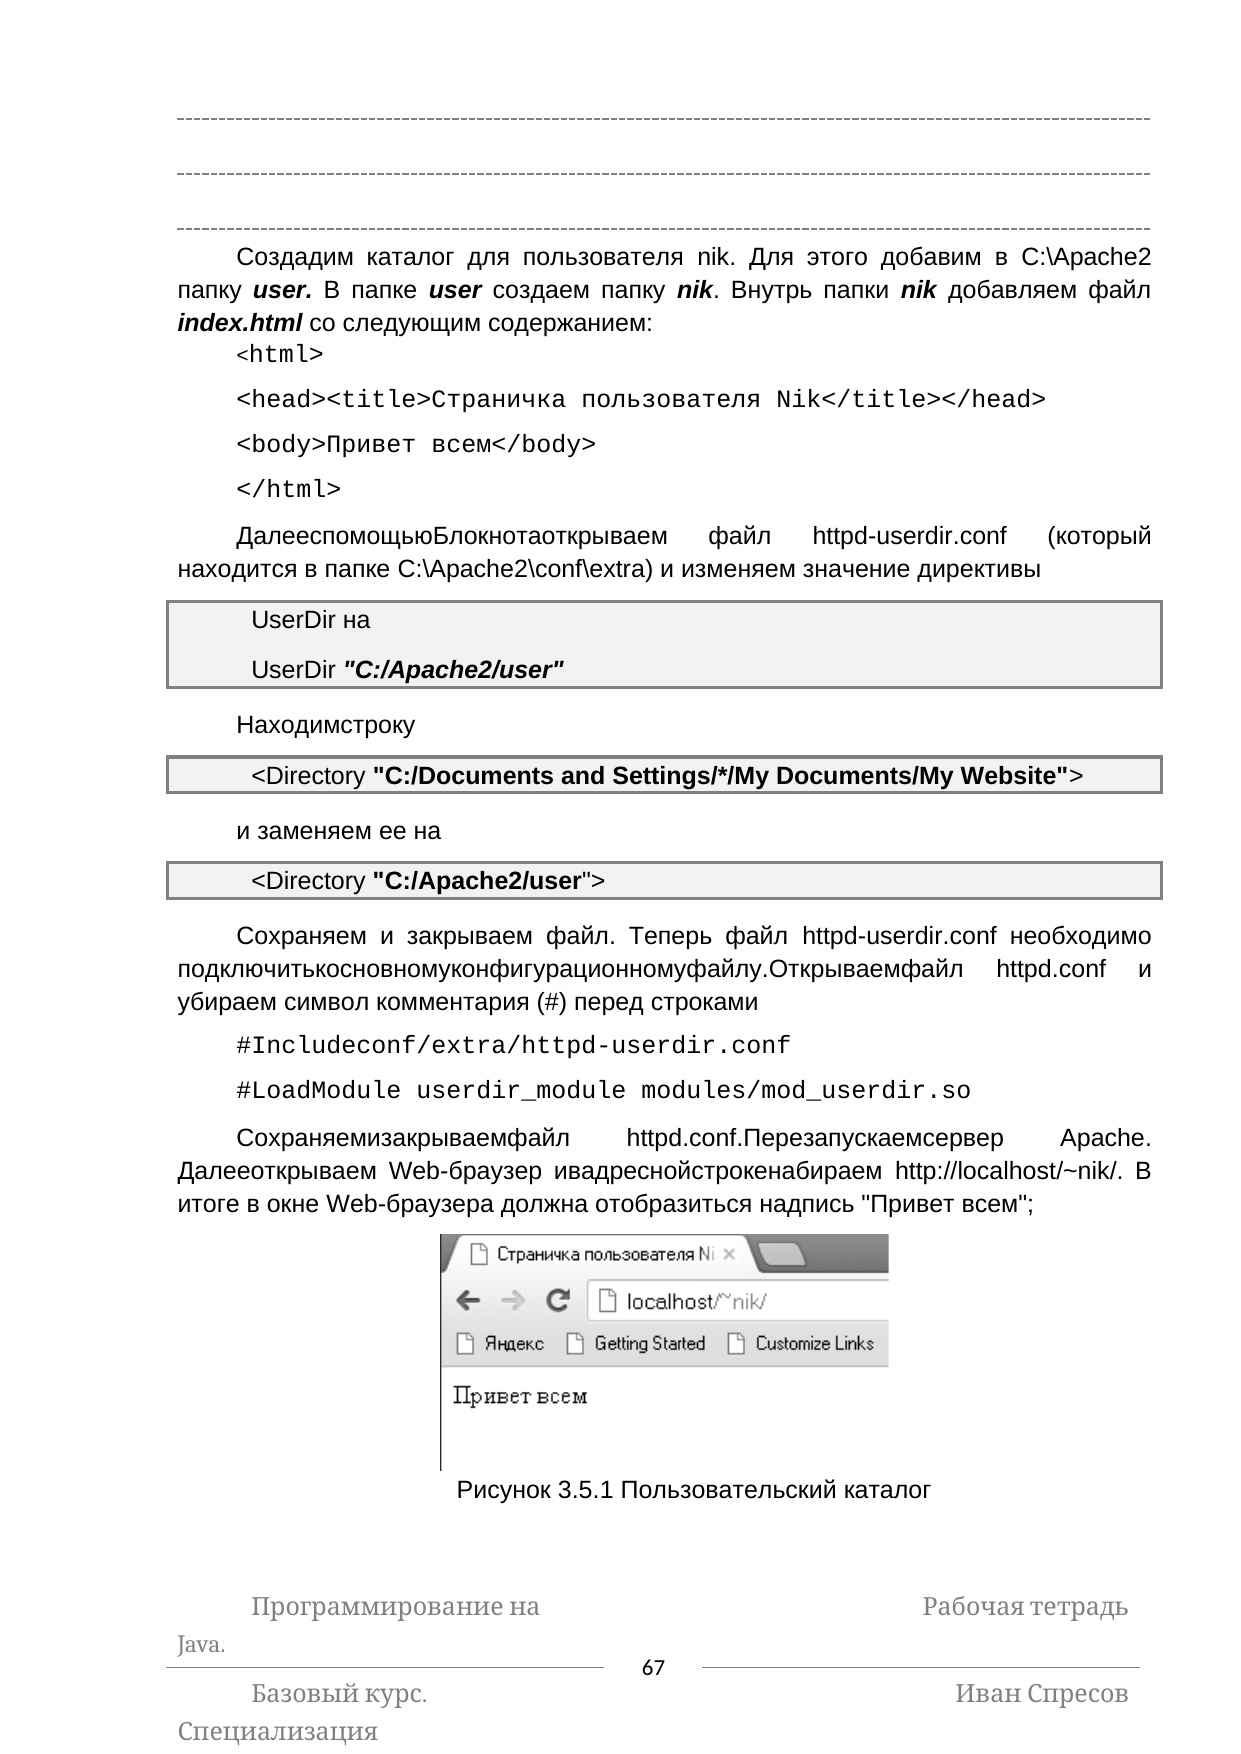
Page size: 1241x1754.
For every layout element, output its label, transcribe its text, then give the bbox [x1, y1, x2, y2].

text Сохраняем и закрываем файл. Теперь файл httpd-userdir.conf необходимо подключитькосновномуконфигурационномуфайлу.Открываемфайл httpd.conf и убираем символ комментария (#) перед строками [177, 921, 1152, 1016]
text UserDir на [169, 603, 1160, 634]
text <html> [177, 341, 1152, 370]
text и заменяем ее на [177, 816, 1152, 844]
text </html> [177, 476, 1152, 505]
text <body>Привет всем</body> [177, 431, 1152, 460]
text <Directory "C:/Apache2/user"> [169, 864, 1160, 897]
text #Includeconf/extra/httpd-userdir.conf [177, 1033, 1152, 1061]
text Рисунок 3.5.1 Пользовательский каталог [177, 1475, 1152, 1503]
text Находимстроку [177, 710, 1152, 739]
text UserDir "C:/Apache2/user" [169, 650, 1160, 686]
text <Directory "C:/Documents and Settings/*/My Documents/My Website"> [169, 759, 1160, 791]
text Сохраняемизакрываемфайл httpd.conf.Перезапускаемсервер Apache. Далееоткрываем Web-браузер ивадреснойстрокенабираем http://localhost/~nik/. В итоге в окне Web-браузера должна отобразиться надпись "Привет всем"; [177, 1123, 1152, 1218]
table_cell [177, 173, 1152, 228]
text ДалееспомощьюБлокнотаоткрываем файл httpd-userdir.conf (который находится в папке C:\Apache2\conf\extra) и изменяем значение директивы [177, 521, 1152, 583]
text #LoadModule userdir_module modules/mod_userdir.so [177, 1078, 1152, 1106]
text Создадим каталог для пользователя nik. Для этого добавим в C:\Apache2 папку user. В папке user создаем папку nik. Внутрь папки nik добавляем файл index.html со следующим содержанием: [177, 242, 1152, 337]
table_cell [177, 118, 1152, 173]
text <head><title>Страничка пользователя Nik</title></head> [177, 386, 1152, 415]
